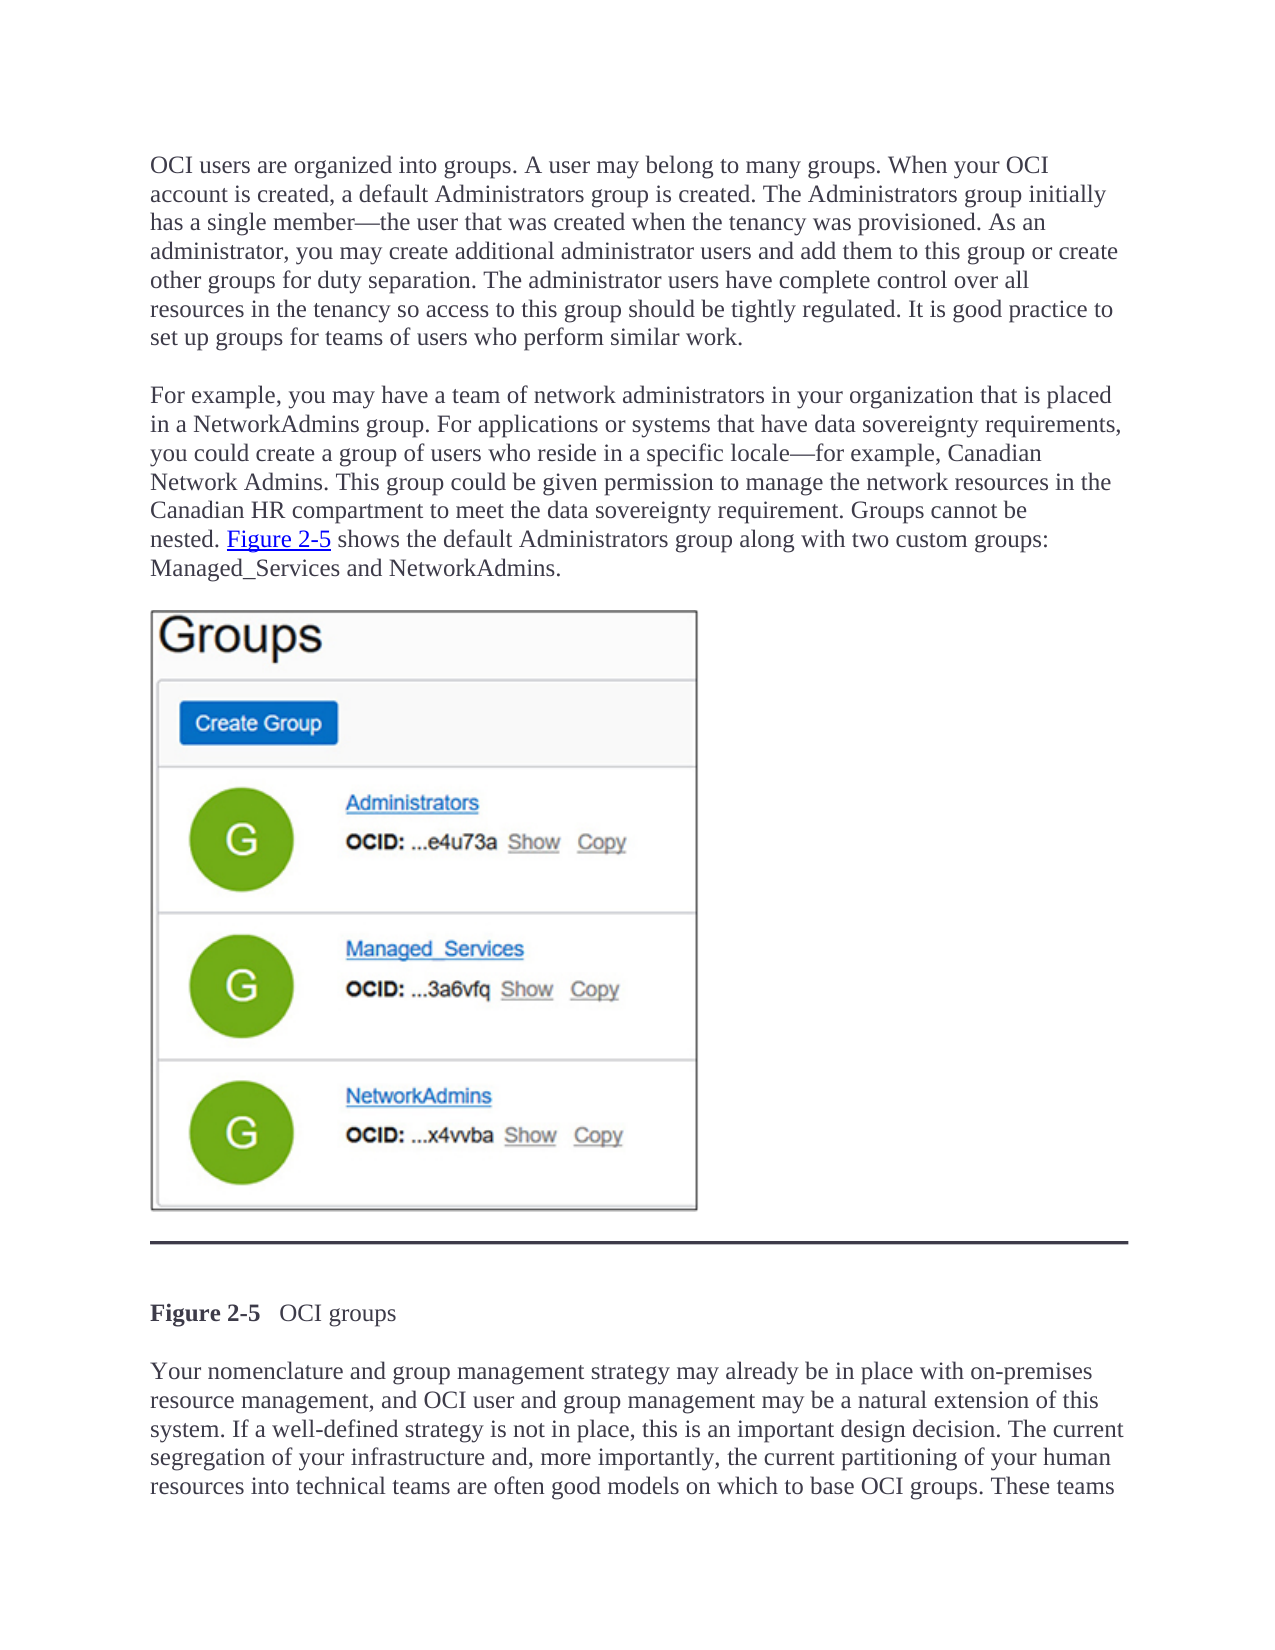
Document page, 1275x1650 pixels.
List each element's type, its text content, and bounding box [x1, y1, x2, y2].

text Figure 2-5 OCI groups [150, 1298, 1125, 1327]
text OCI users are organized into groups. A user may belong to many groups. When your OCI account is created, a default Administrators group is created. The Administrators group initially has a single member—the user that was created when the tenancy was provisioned. As an administrator, you may create additional administrator users and add them to this group or create other groups for duty separation. The administrator users have complete control over all resources in the tenancy so access to this group should be tightly regulated. It is good practice to set up groups for teams of users who perform similar work. [150, 150, 1125, 351]
picture [150, 610, 699, 1212]
text For example, you may have a team of network administrators in your organization that is placed in a NetworkAdmins group. For applications or systems that have data sovereignty requirements, you could create a group of users who reside in a specific locale—for example, Canadian Network Admins. This group could be given permission to manage the network resources in the Canadian HR compartment to meet the data sovereignty requirement. Groups cannot be nested. Figure 2-5 shows the default Administrators group along with two custom groups: Managed_Services and NetworkAdmins. [150, 380, 1125, 582]
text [150, 1356, 1125, 1500]
